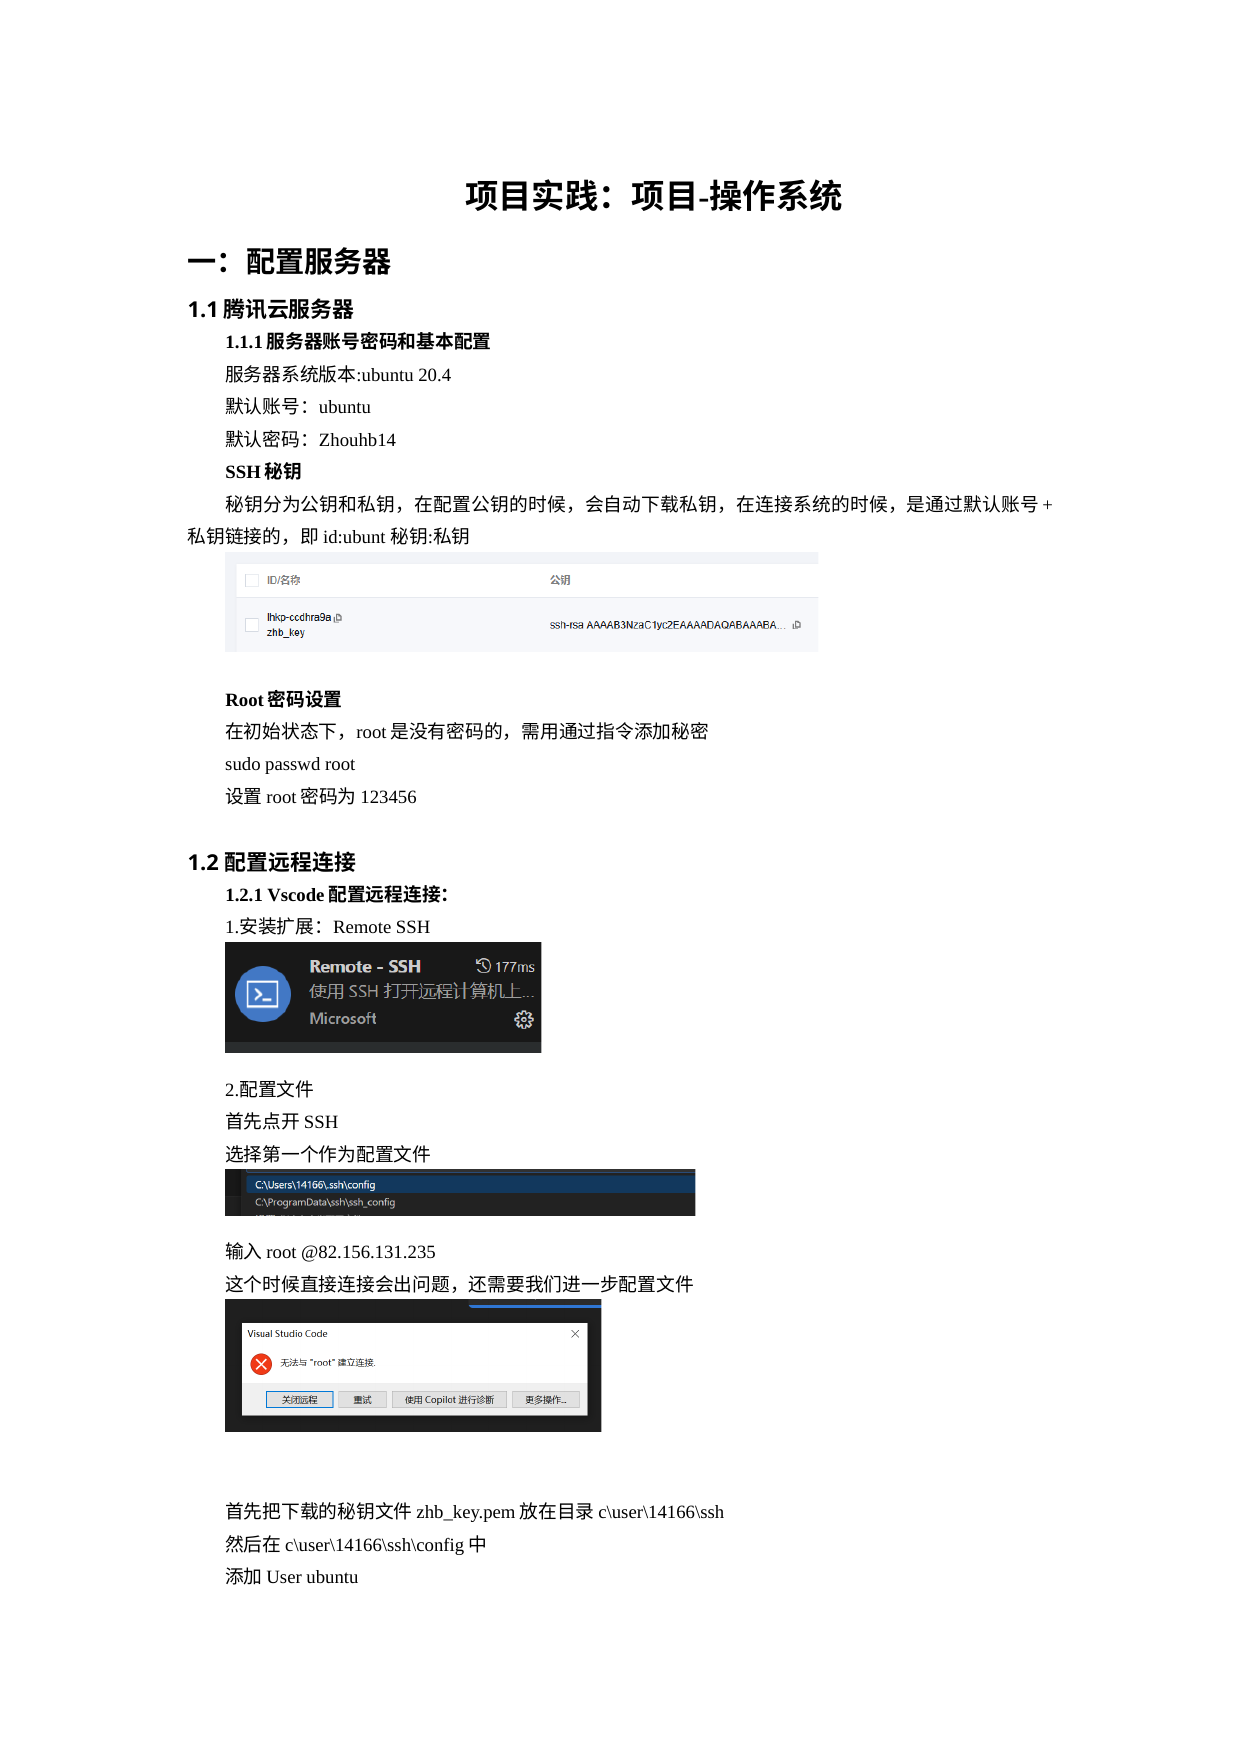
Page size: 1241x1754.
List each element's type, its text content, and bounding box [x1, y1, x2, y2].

text 添加User ubuntu [187, 1559, 1053, 1592]
subtitle Root密码设置 [187, 682, 1053, 714]
text 2.配置文件 [187, 1072, 1053, 1104]
text 这个时候直接连接会出问题，还需要我们进一步配置文件 [187, 1267, 1053, 1299]
text 首先把下载的秘钥文件zhb_key.pem放在目录c\user\14166\ssh [187, 1494, 1053, 1527]
text 在初始状态下，root是没有密码的，需用通过指令添加秘密 [187, 714, 1053, 747]
text 设置root密码为123456 [187, 779, 1053, 812]
subtitle 1.2.1 Vscode配置远程连接： [187, 877, 1053, 909]
text 服务器系统版本:ubuntu 20.4 [187, 357, 1053, 389]
subtitle 1.2 配置远程连接 [187, 844, 1053, 877]
picture [225, 552, 819, 652]
subtitle 1.1.1服务器账号密码和基本配置 [187, 324, 1053, 357]
title sudo passwd root [187, 747, 1053, 779]
subtitle 1.1腾讯云服务器 [187, 292, 1053, 324]
picture [225, 1169, 696, 1216]
picture [225, 942, 542, 1053]
text 输入root @82.156.131.235 [187, 1234, 1053, 1267]
text 1.安装扩展：Remote SSH [187, 909, 1053, 942]
text 然后在c\user\14166\ssh\config中 [187, 1527, 1053, 1559]
text 选择第一个作为配置文件 [187, 1137, 1053, 1169]
text 秘钥分为公钥和私钥，在配置公钥的时候，会自动下载私钥，在连接系统的时候，是通过默认账号+私钥链接的，即 id:ubunt 秘钥:私钥 [187, 487, 1053, 552]
subtitle SSH秘钥 [187, 454, 1053, 487]
picture [225, 1299, 602, 1432]
text 默认密码：Zhouhb14 [187, 422, 1053, 454]
text 首先点开SSH [187, 1104, 1053, 1137]
subtitle 一：配置服务器 [187, 227, 1053, 292]
text 默认账号：ubuntu [187, 389, 1053, 422]
subtitle 项目实践：项目-操作系统 [187, 162, 1053, 227]
